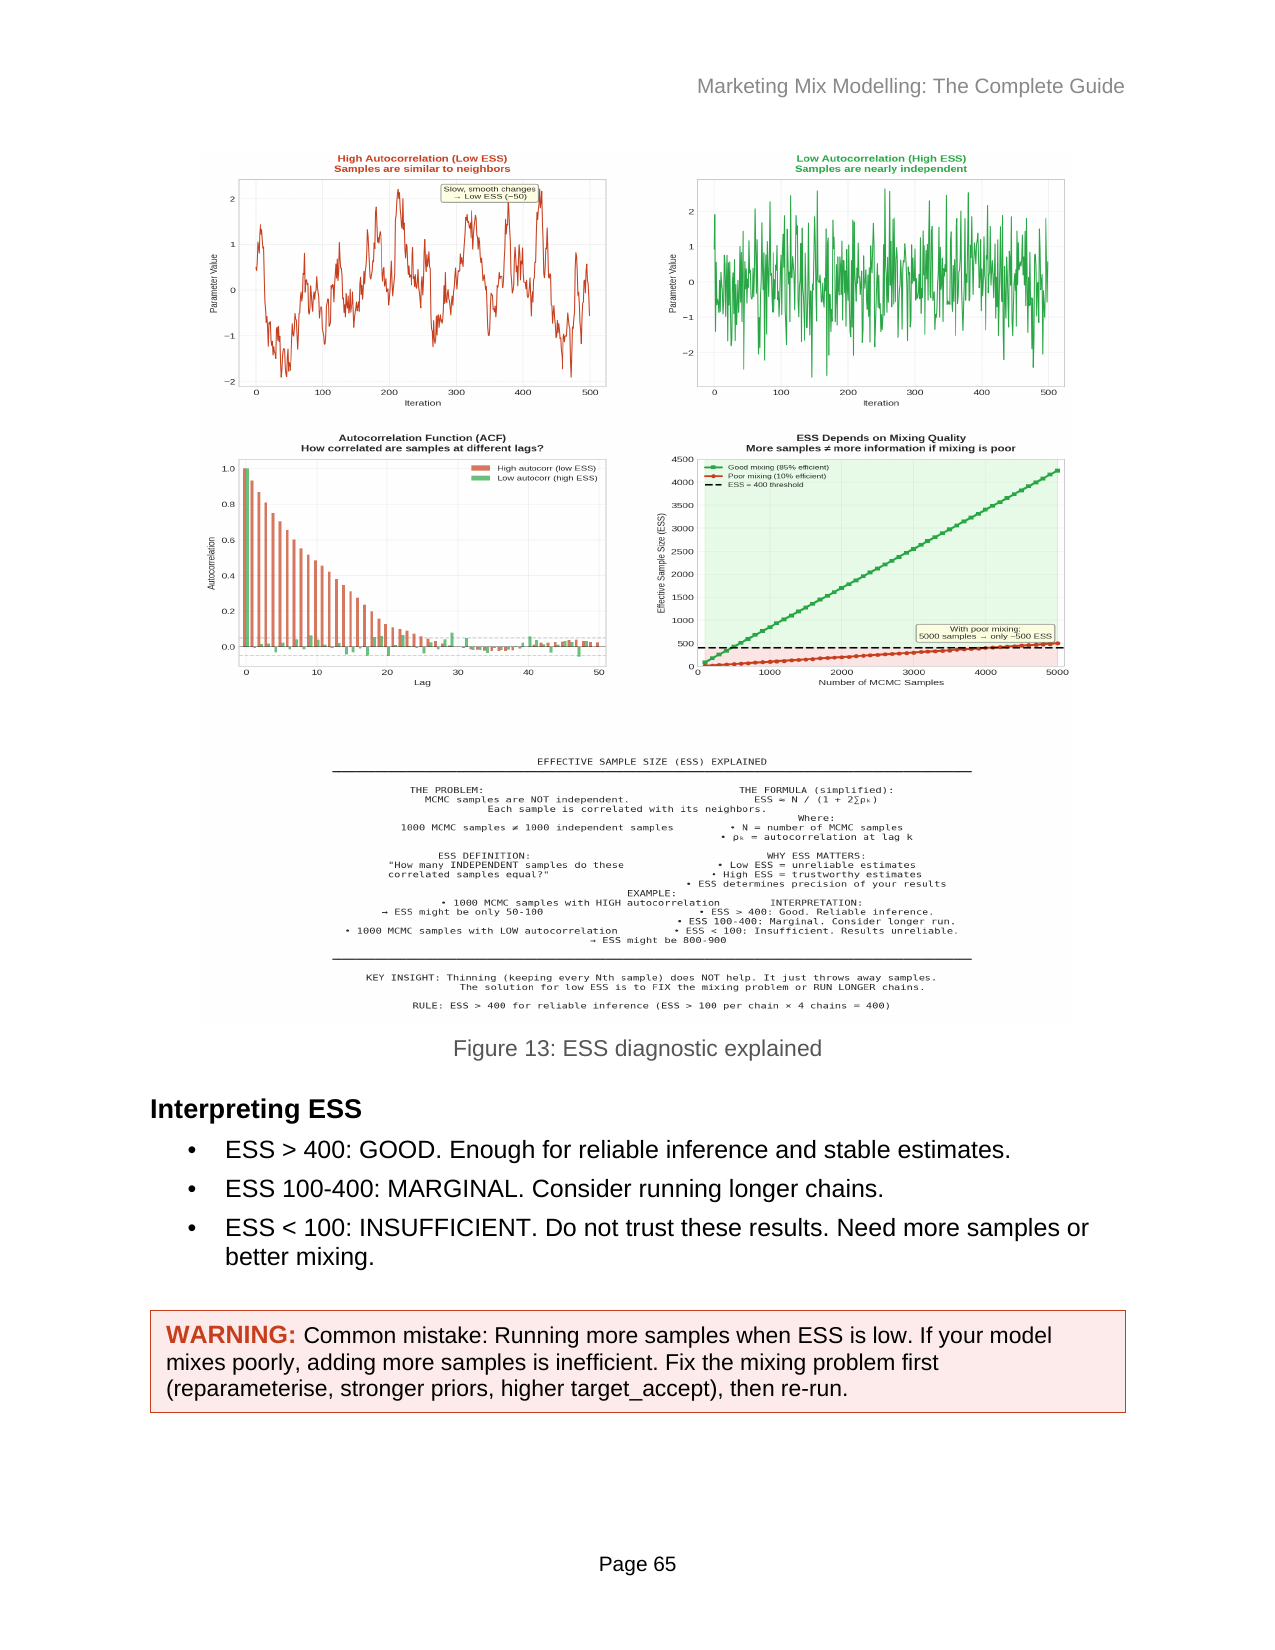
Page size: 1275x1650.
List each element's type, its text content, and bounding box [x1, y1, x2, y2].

list ESS > 400: GOOD. Enough for reliable inference and stable estimates. [187, 1135, 1125, 1163]
list ESS < 100: INSUFFICIENT. Do not trust these results. Need more samples or better mixing. [187, 1213, 1125, 1299]
text Figure 13: ESS diagnostic explained [150, 1035, 1125, 1062]
picture [200, 150, 1075, 1025]
list ESS 100-400: MARGINAL. Consider running longer chains. [187, 1174, 1125, 1203]
subtitle Interpreting ESS [150, 1093, 1125, 1124]
table_header WARNING: Common mistake: Running more samples when ESS is low. If your model mixes poorly, adding more samples is inefficient. Fix the mixing problem first (reparameterise, stronger priors, higher target_accept), then re-run. [151, 1311, 1125, 1412]
